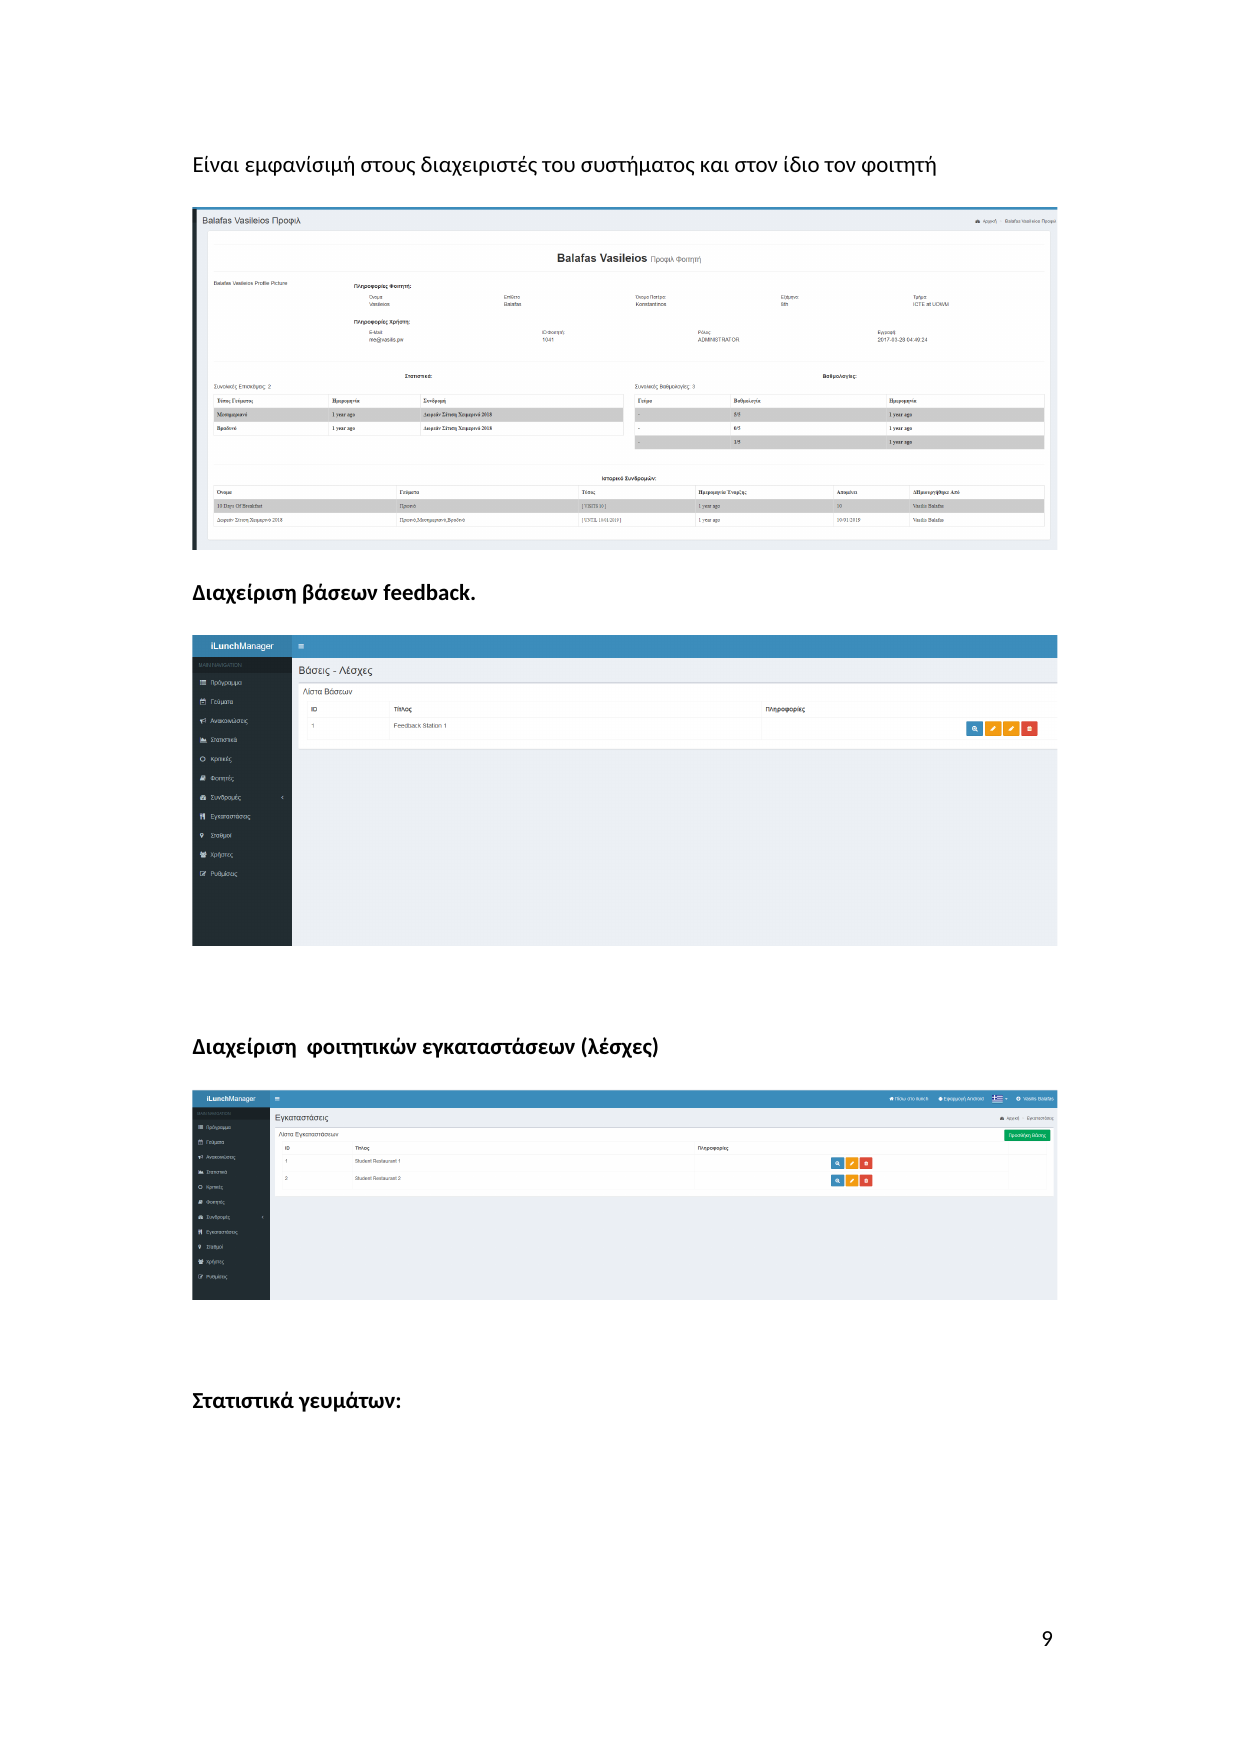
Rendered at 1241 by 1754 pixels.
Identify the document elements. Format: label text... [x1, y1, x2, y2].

text Είναι εμφανίσιμή στους διαχειριστές του συστήματος και στον ίδιο τον φοιτητή [192, 150, 1053, 178]
text Στατιστικά γευμάτων: [192, 1386, 1053, 1414]
text Διαχείριση βάσεων feedback. [192, 578, 1053, 606]
text Διαχείριση φοιτητικών εγκαταστάσεων (λέσχες) [192, 1032, 1053, 1060]
picture [192, 207, 1058, 550]
picture [192, 1089, 1058, 1300]
picture [192, 635, 1058, 946]
